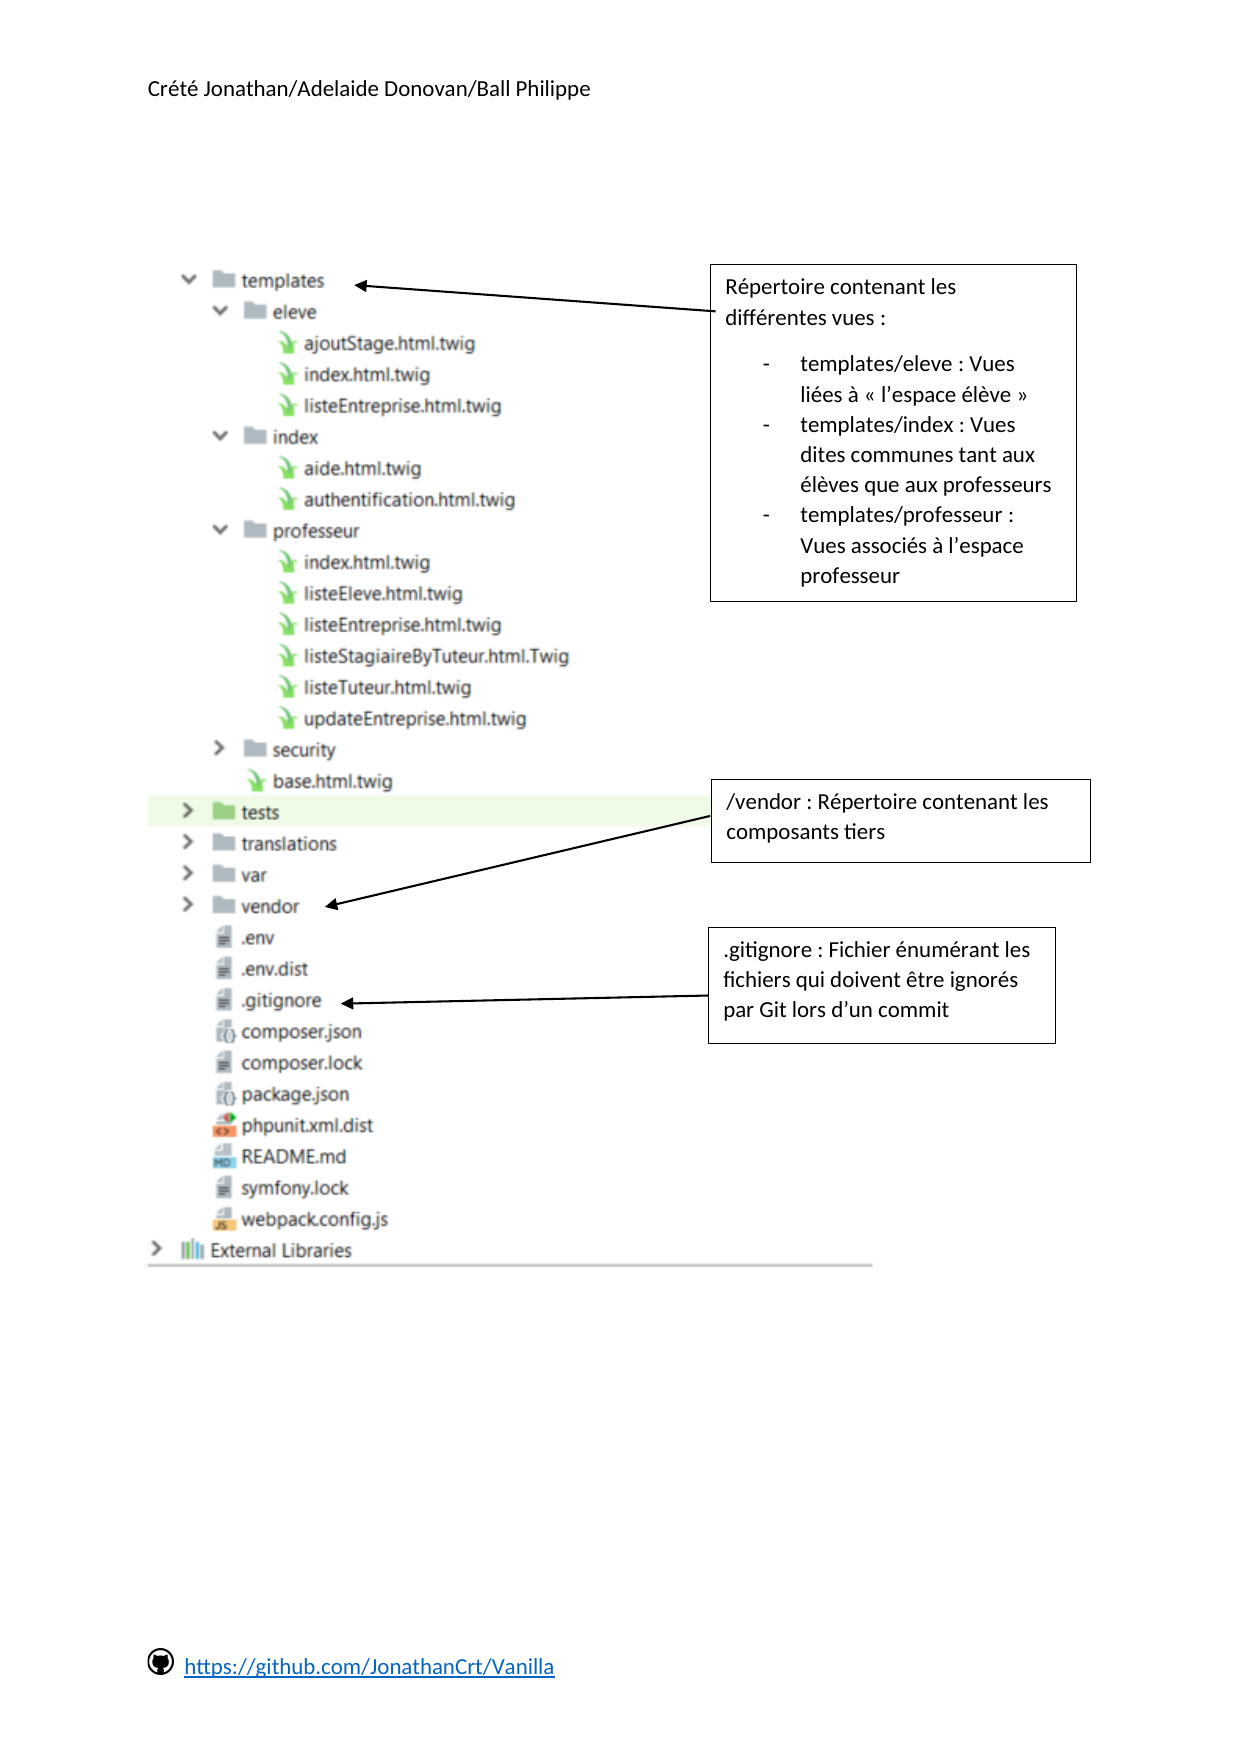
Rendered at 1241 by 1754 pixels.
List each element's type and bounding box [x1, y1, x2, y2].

picture [147, 263, 873, 1267]
picture [147, 1648, 174, 1675]
